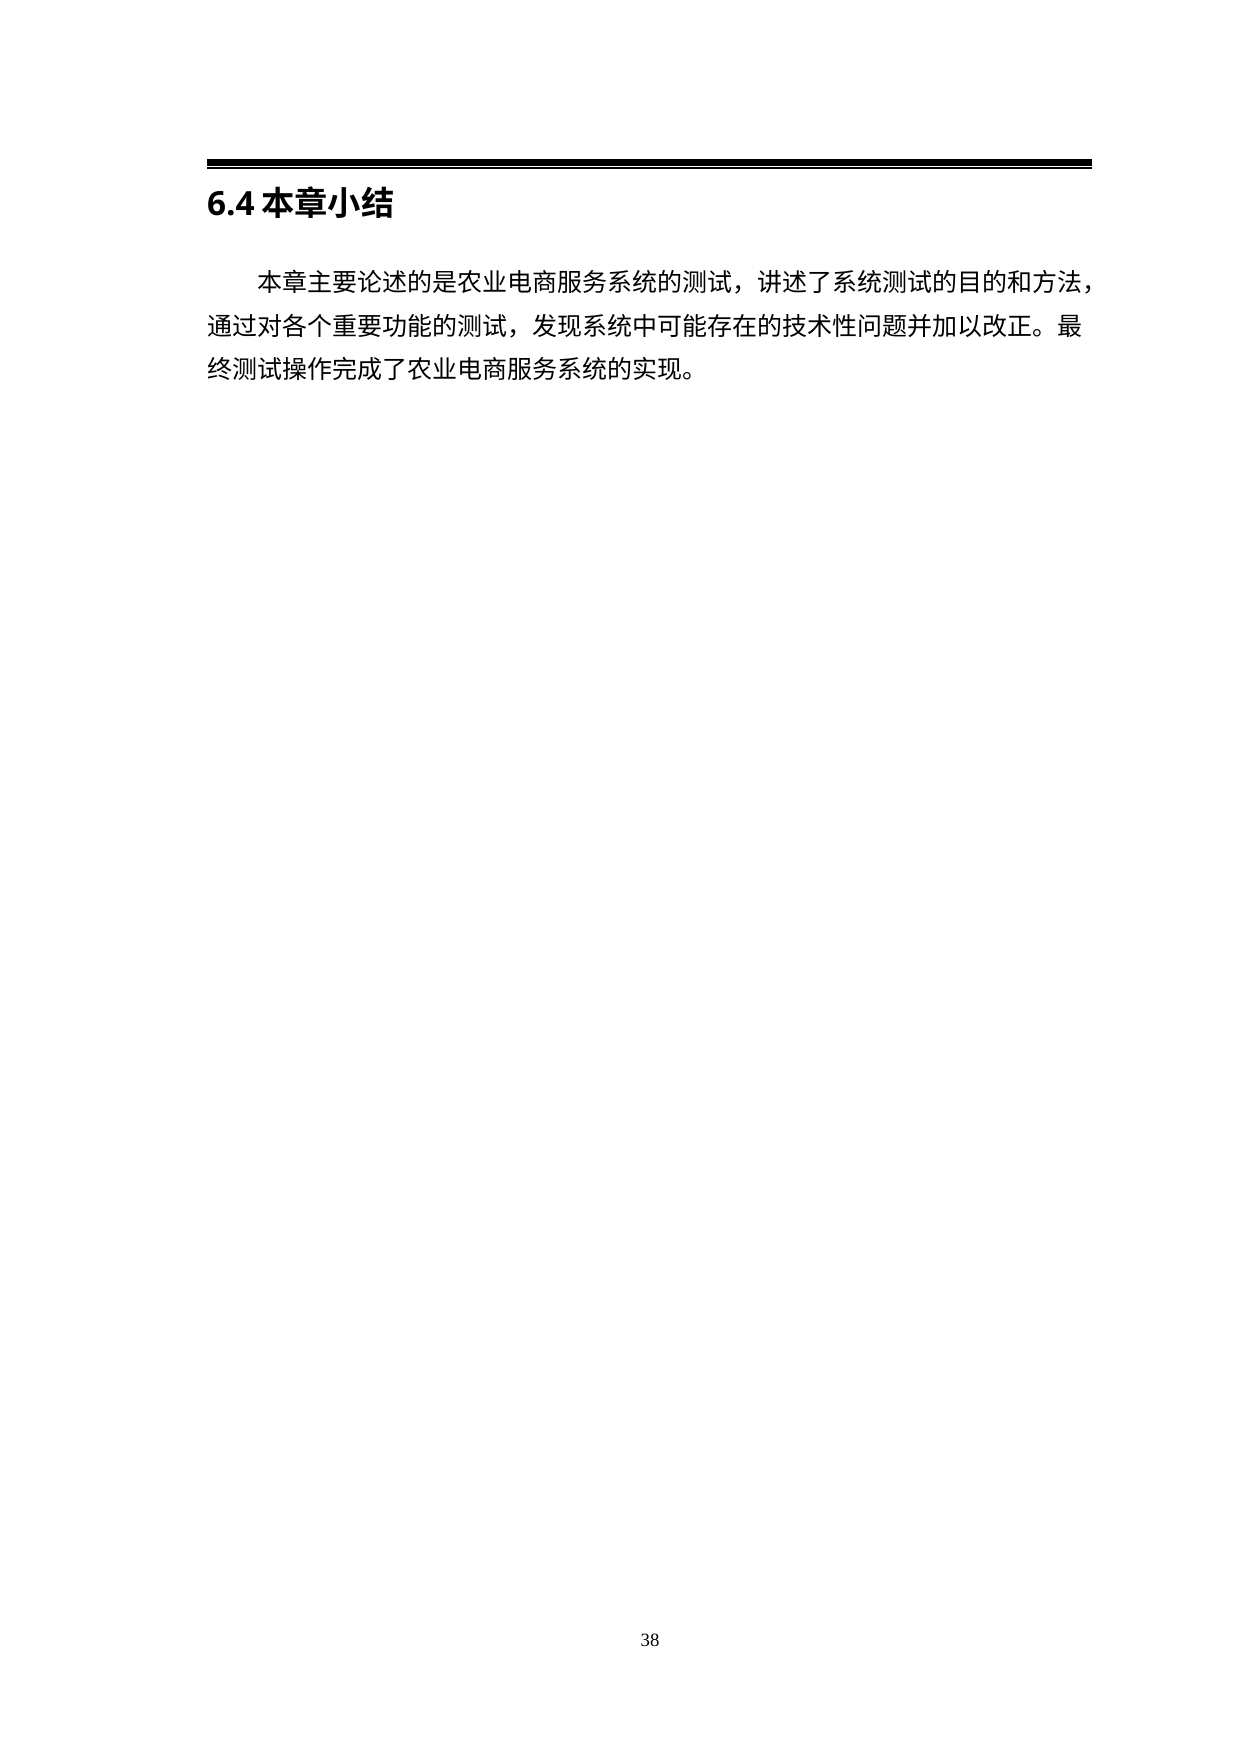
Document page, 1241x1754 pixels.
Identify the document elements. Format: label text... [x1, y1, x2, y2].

text 本章主要论述的是农业电商服务系统的测试，讲述了系统测试的目的和方法，通过对各个重要功能的测试，发现系统中可能存在的技术性问题并加以改正。最终测试操作完成了农业电商服务系统的实现。 [207, 263, 1092, 386]
subtitle 6.4本章小结 [207, 177, 1092, 226]
